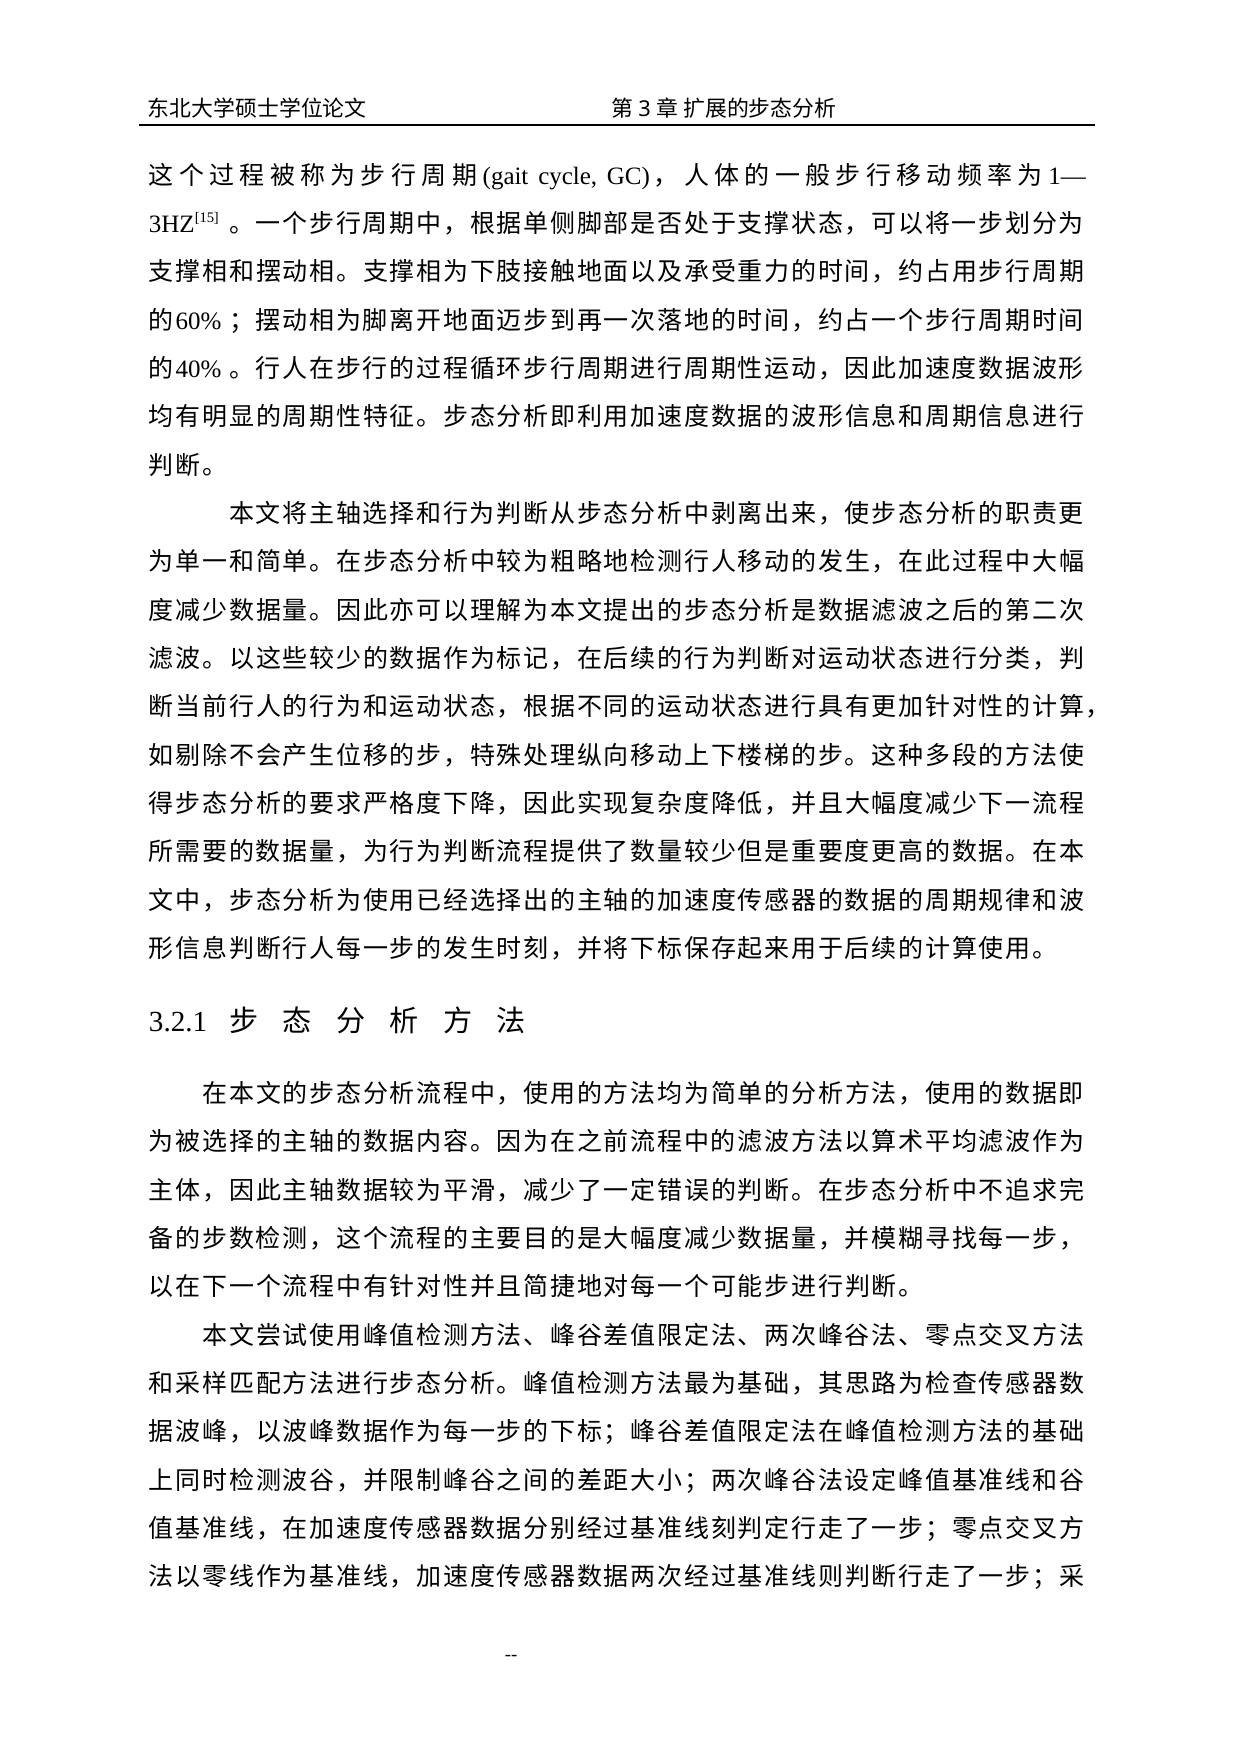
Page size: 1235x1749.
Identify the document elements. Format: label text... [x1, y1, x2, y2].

text 在本文的步态分析流程中，使用的方法均为简单的分析方法，使用的数据即为被选择的主轴的数据内容。因为在之前流程中的滤波方法以算术平均滤波作为主体，因此主轴数据较为平滑，减少了一定错误的判断。在步态分析中不追求完备的步数检测，这个流程的主要目的是大幅度减少数据量，并模糊寻找每一步，以在下一个流程中有针对性并且简捷地对每一个可能步进行判断。 [149, 1067, 1086, 1309]
subtitle 步态分析方法 [149, 995, 1086, 1043]
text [149, 149, 1086, 487]
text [149, 1309, 1086, 1599]
text 本文将主轴选择和行为判断从步态分析中剥离出来，使步态分析的职责更为单一和简单。在步态分析中较为粗略地检测行人移动的发生，在此过程中大幅度减少数据量。因此亦可以理解为本文提出的步态分析是数据滤波之后的第二次滤波。以这些较少的数据作为标记，在后续的行为判断对运动状态进行分类，判断当前行人的行为和运动状态，根据不同的运动状态进行具有更加针对性的计算，如剔除不会产生位移的步，特殊处理纵向移动上下楼梯的步。这种多段的方法使得步态分析的要求严格度下降，因此实现复杂度降低，并且大幅度减少下一流程所需要的数据量，为行为判断流程提供了数量较少但是重要度更高的数据。在本文中，步态分析为使用已经选择出的主轴的加速度传感器的数据的周期规律和波形信息判断行人每一步的发生时刻，并将下标保存起来用于后续的计算使用。 [149, 487, 1086, 971]
